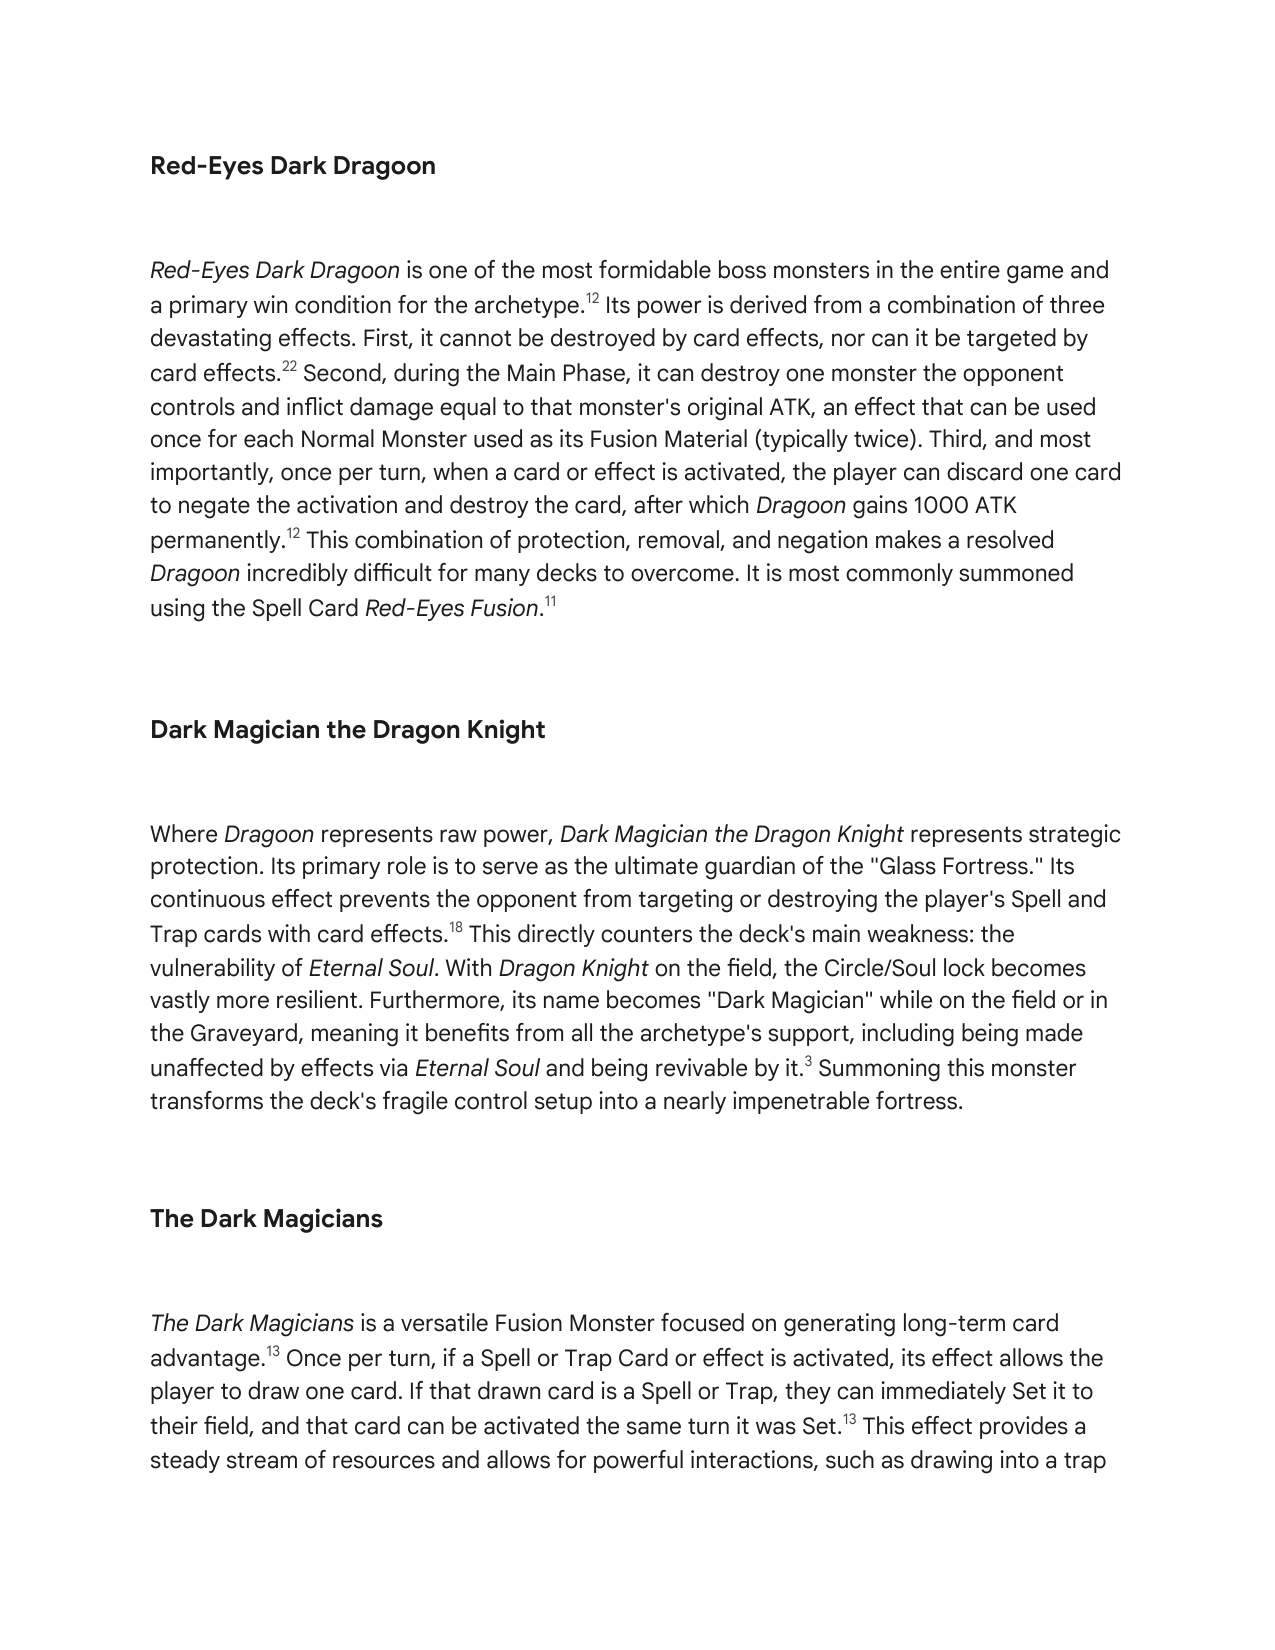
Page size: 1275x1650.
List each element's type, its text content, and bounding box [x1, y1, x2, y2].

subtitle Dark Magician the Dragon Knight [150, 714, 1125, 745]
subtitle Red-Eyes Dark Dragoon [150, 150, 1125, 181]
text Red-Eyes Dark Dragoon is one of the most formidable boss monsters in the entire game and a primary win condition for the archetype.12 Its power is derived from a combination of three devastating effects. First, it cannot be destroyed by card effects, nor can it be targeted by card effects.22 Second, during the Main Phase, it can destroy one monster the opponent controls and inflict damage equal to that monster's original ATK, an effect that can be used once for each Normal Monster used as its Fusion Material (typically twice). Third, and most importantly, once per turn, when a card or effect is activated, the player can discard one card to negate the activation and destroy the card, after which Dragoon gains 1000 ATK permanently.12 This combination of protection, removal, and negation makes a resolved Dragoon incredibly difficult for many decks to overcome. It is most commonly summoned using the Spell Card Red-Eyes Fusion.11 [150, 256, 1125, 624]
text Where Dragoon represents raw power, Dark Magician the Dragon Knight represents strategic protection. Its primary role is to serve as the ultimate guardian of the "Glass Fortress." Its continuous effect prevents the opponent from targeting or destroying the player's Spell and Trap cards with card effects.18 This directly counters the deck's main weakness: the vulnerability of Eternal Soul. With Dragon Knight on the field, the Circle/Soul lock becomes vastly more resilient. Furthermore, its name becomes "Dark Magician" while on the field or in the Graveyard, meaning it benefits from all the archetype's support, including being made unaffected by effects via Eternal Soul and being revivable by it.3 Summoning this monster transforms the deck's fragile control setup into a nearly impenetrable fortress. [150, 820, 1125, 1116]
subtitle The Dark Magicians [150, 1203, 1125, 1234]
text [150, 1309, 1125, 1474]
